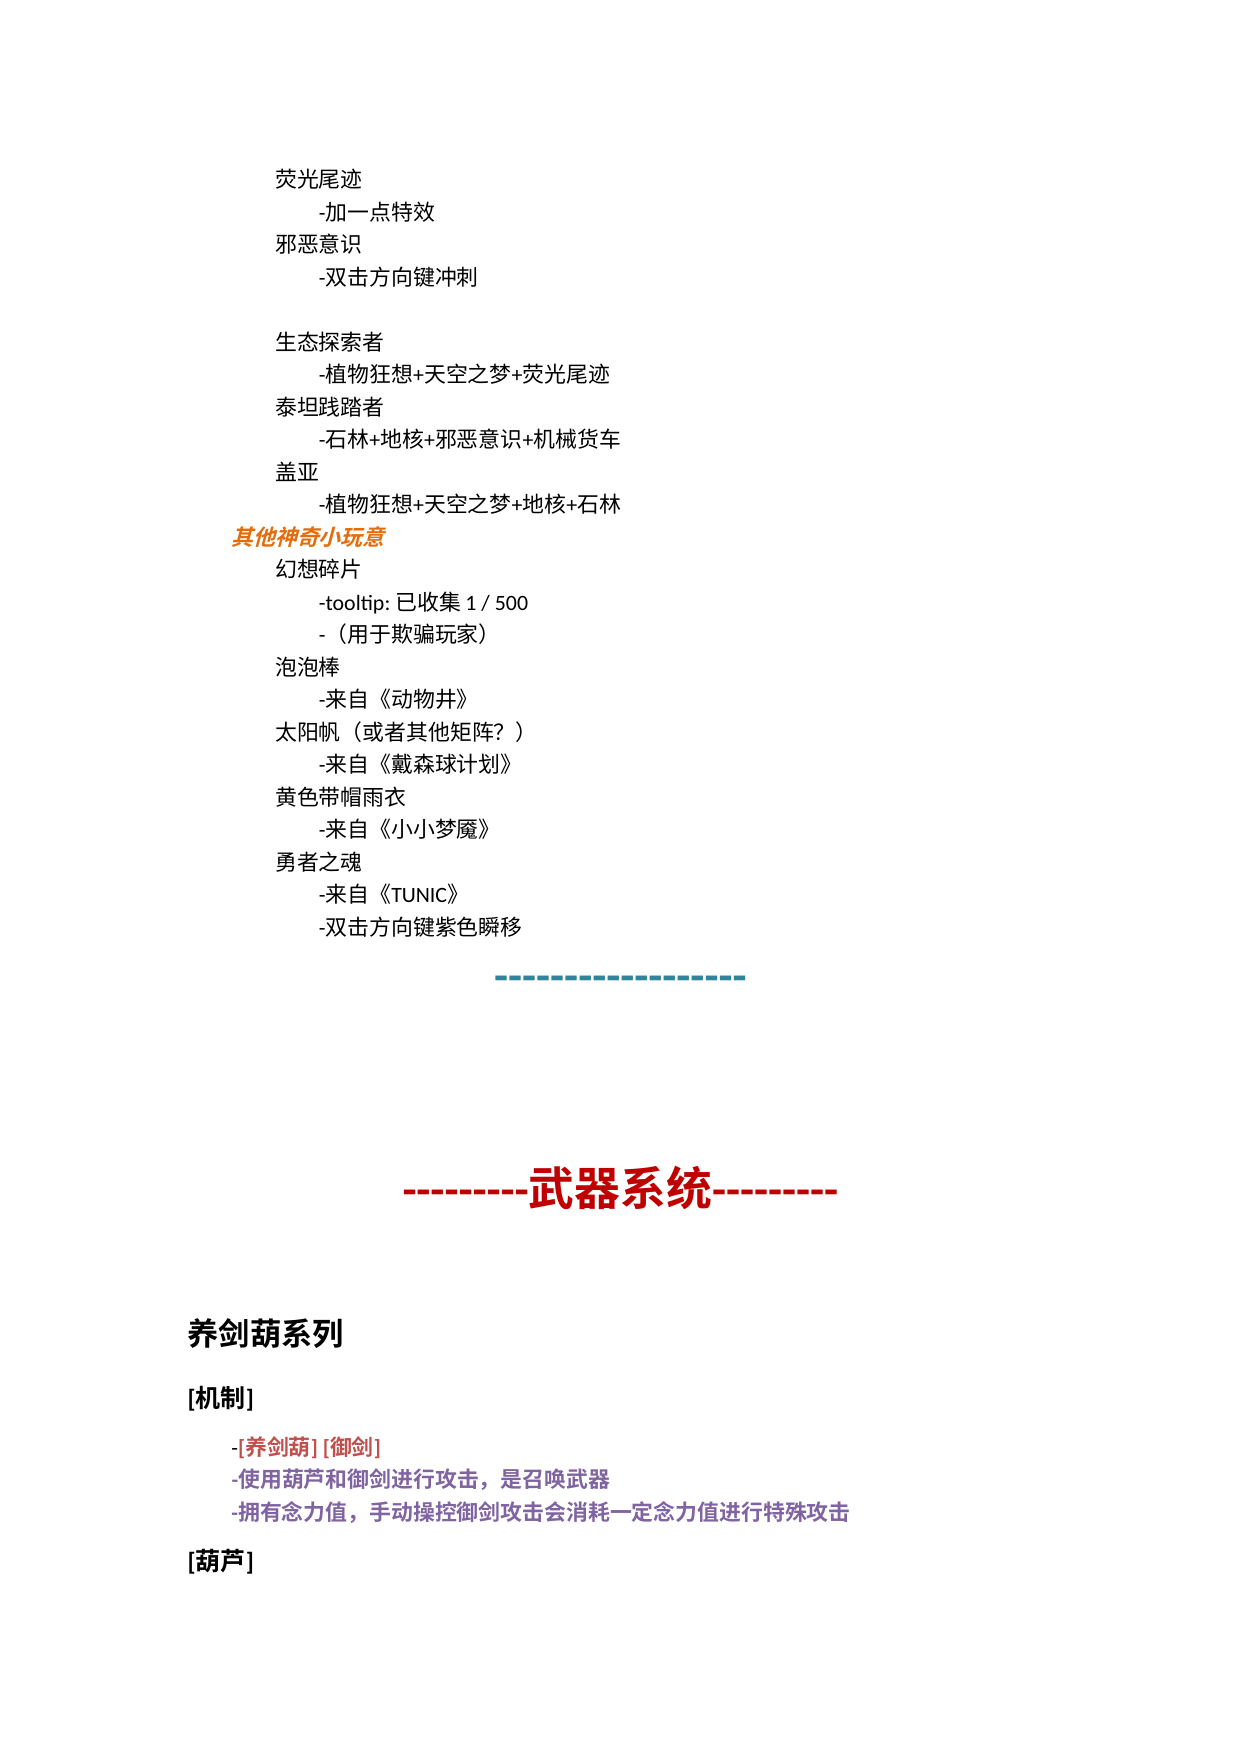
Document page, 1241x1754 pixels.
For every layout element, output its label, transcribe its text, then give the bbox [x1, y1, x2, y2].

text -tooltip: 已收集1 / 500 [275, 584, 1053, 617]
text -（用于欺骗玩家） [275, 617, 1053, 649]
text -来自《TUNIC》 [275, 877, 1053, 909]
text ------------------ [187, 942, 1053, 1007]
text -使用葫芦和御剑进行攻击，是召唤武器 [187, 1462, 1053, 1494]
text -来自《小小梦魇》 [275, 812, 1053, 844]
text 其他神奇小玩意 [187, 519, 1053, 552]
text [葫芦] [187, 1527, 1053, 1592]
text -来自《动物井》 [275, 682, 1053, 714]
text 勇者之魂 [231, 844, 1053, 877]
text -拥有念力值，手动操控御剑攻击会消耗一定念力值进行特殊攻击 [187, 1494, 1053, 1527]
text [机制] [187, 1364, 1053, 1429]
text -双击方向键紫色瞬移 [275, 909, 1053, 942]
text 生态探索者 [231, 324, 1053, 357]
text 黄色带帽雨衣 [231, 779, 1053, 812]
text 泡泡棒 [231, 649, 1053, 682]
text 养剑葫系列 [187, 1299, 1053, 1364]
text -加一点特效 [275, 194, 1053, 227]
text 荧光尾迹 [231, 162, 1053, 194]
text 泰坦践踏者 [231, 389, 1053, 422]
text -石林+地核+邪恶意识+机械货车 [275, 422, 1053, 454]
text -[养剑葫] [御剑] [187, 1429, 1053, 1462]
text -植物狂想+天空之梦+地核+石林 [275, 487, 1053, 519]
text 幻想碎片 [231, 552, 1053, 584]
text -双击方向键冲刺 [275, 259, 1053, 292]
text 邪恶意识 [231, 227, 1053, 259]
text -来自《戴森球计划》 [275, 747, 1053, 779]
text ---------武器系统--------- [187, 1137, 1053, 1234]
text 太阳帆（或者其他矩阵？） [231, 714, 1053, 747]
text -植物狂想+天空之梦+荧光尾迹 [275, 357, 1053, 389]
text 盖亚 [231, 454, 1053, 487]
